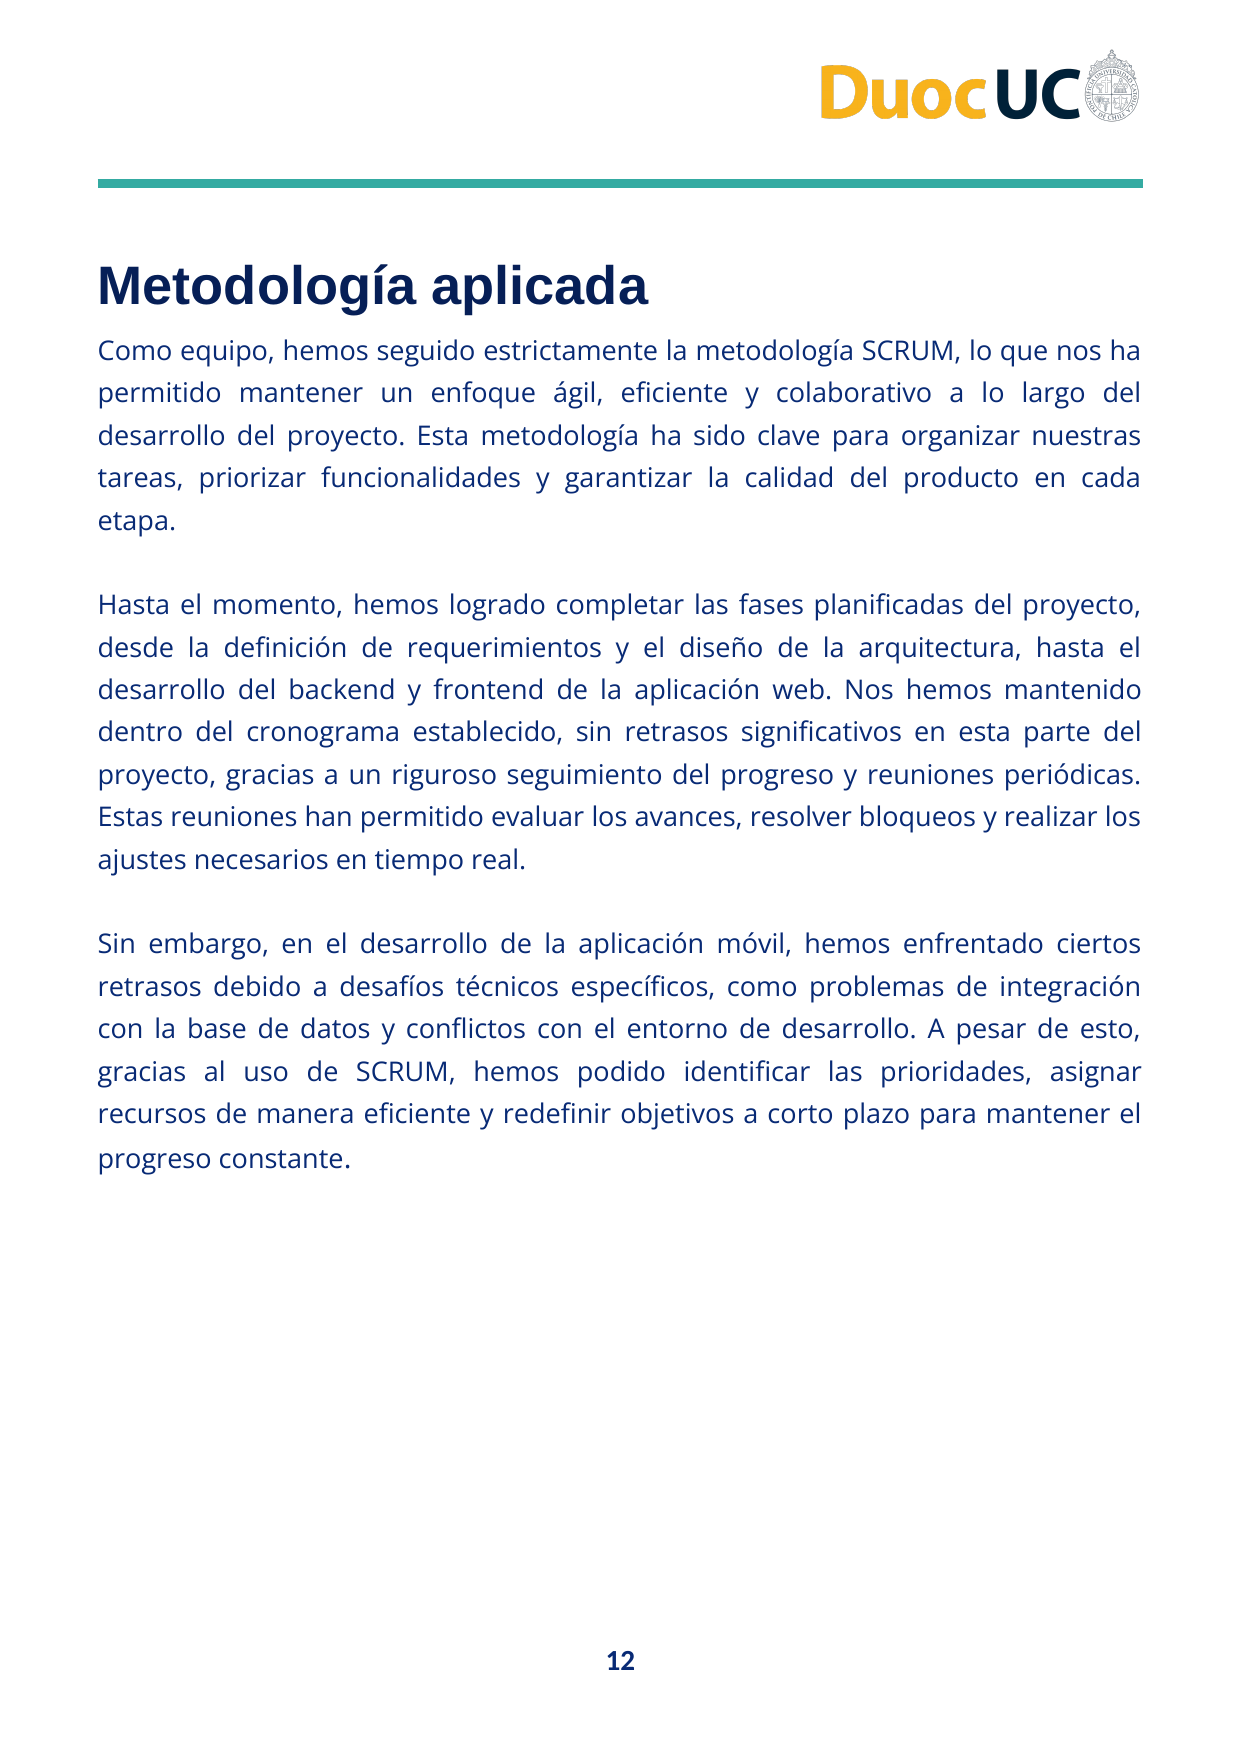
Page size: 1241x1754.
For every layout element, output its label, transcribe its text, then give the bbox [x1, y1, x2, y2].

text Sin embargo, en el desarrollo de la aplicación móvil, hemos enfrentado ciertos retrasos debido a desafíos técnicos específicos, como problemas de integración con la base de datos y conflictos con el entorno de desarrollo. A pesar de esto, gracias al uso de SCRUM, hemos podido identificar las prioridades, asignar recursos de manera eficiente y redefinir objetivos a corto plazo para mantener el progreso constante. [97, 925, 1143, 1177]
picture [817, 45, 1143, 126]
text Hasta el momento, hemos logrado completar las fases planificadas del proyecto, desde la definición de requerimientos y el diseño de la arquitectura, hasta el desarrollo del backend y frontend de la aplicación web. Nos hemos mantenido dentro del cronograma establecido, sin retrasos significativos en esta parte del proyecto, gracias a un riguroso seguimiento del progreso y reuniones periódicas. Estas reuniones han permitido evaluar los avances, resolver bloqueos y realizar los ajustes necesarios en tiempo real. [97, 586, 1143, 877]
text Como equipo, hemos seguido estrictamente la metodología SCRUM, lo que nos ha permitido mantener un enfoque ágil, eficiente y colaborativo a lo largo del desarrollo del proyecto. Esta metodología ha sido clave para organizar nuestras tareas, priorizar funcionalidades y garantizar la calidad del producto en cada etapa. [97, 331, 1143, 538]
subtitle Metodología aplicada [97, 253, 1143, 316]
